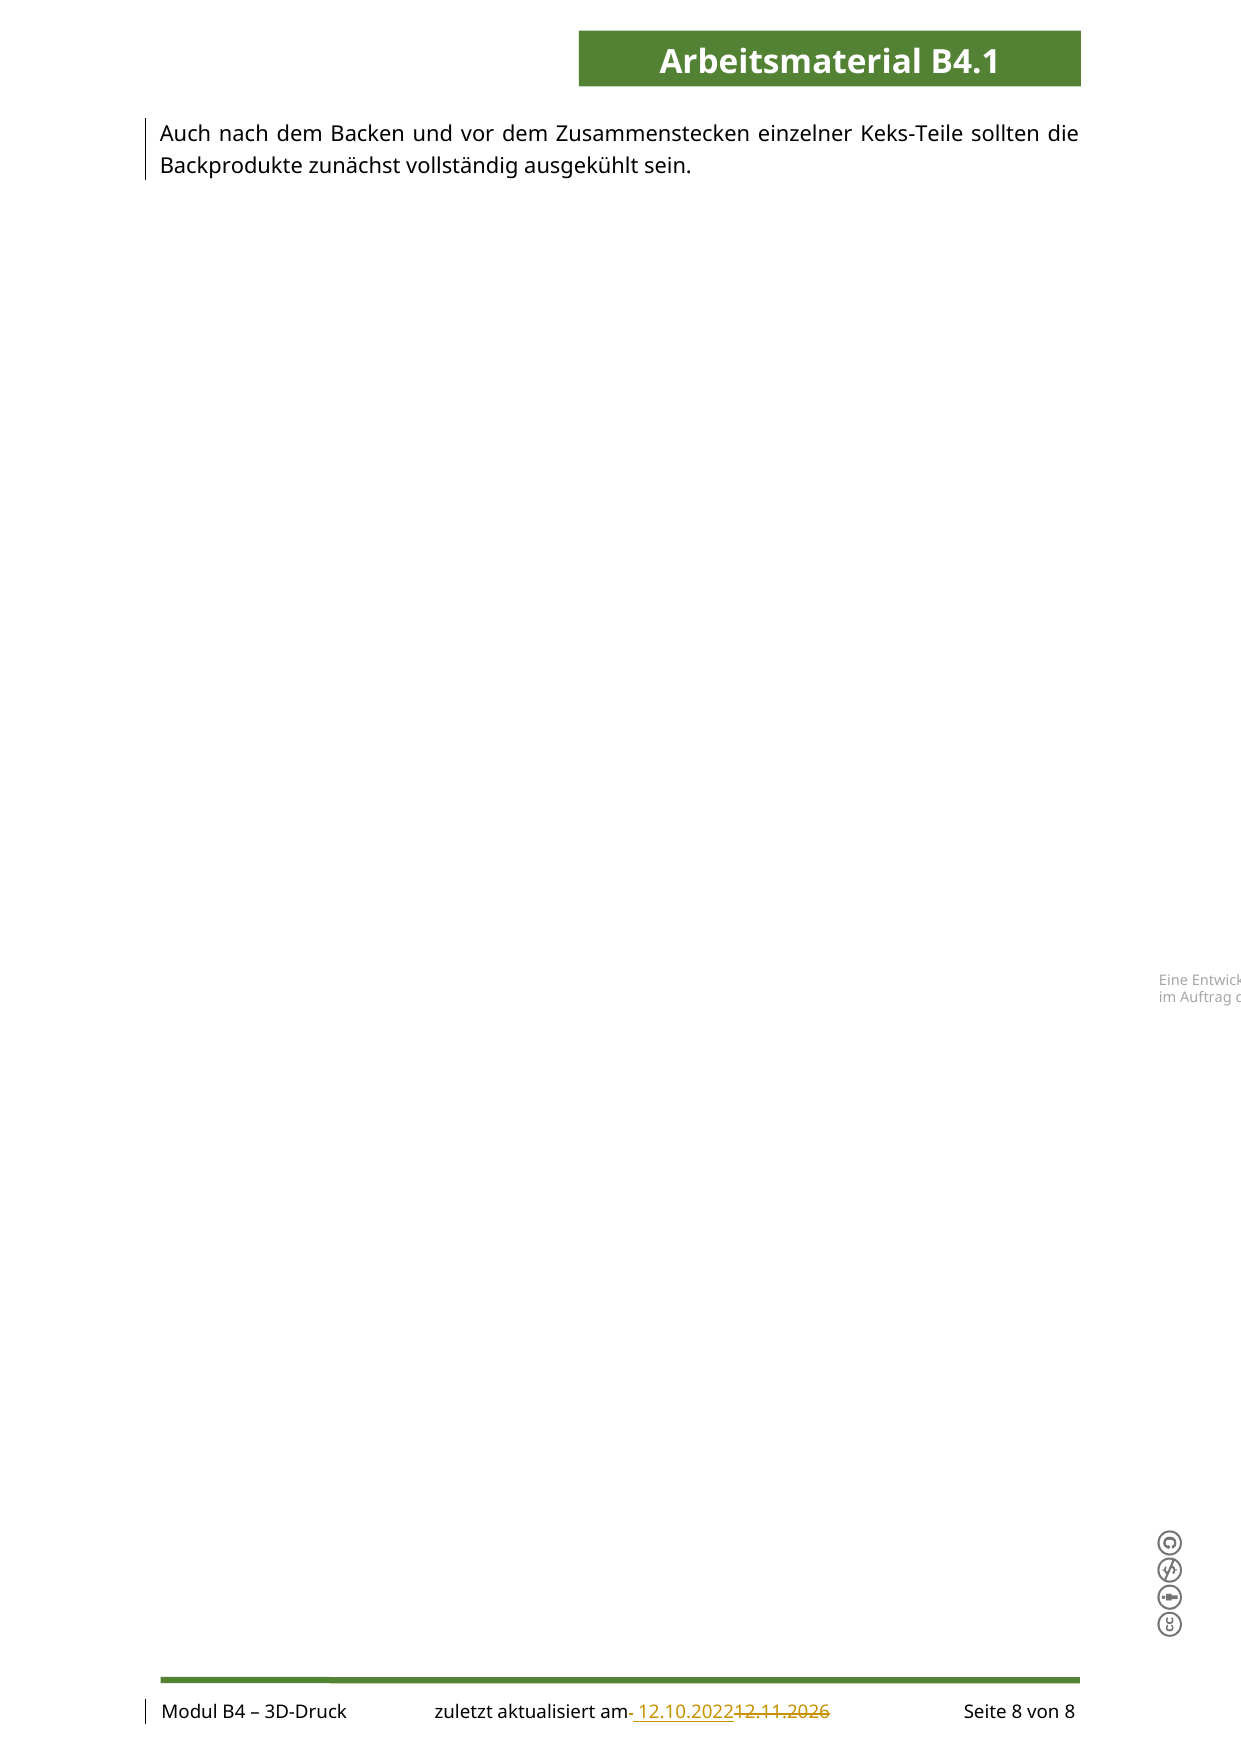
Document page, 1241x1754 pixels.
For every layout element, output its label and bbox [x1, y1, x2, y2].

text [159, 118, 1081, 180]
